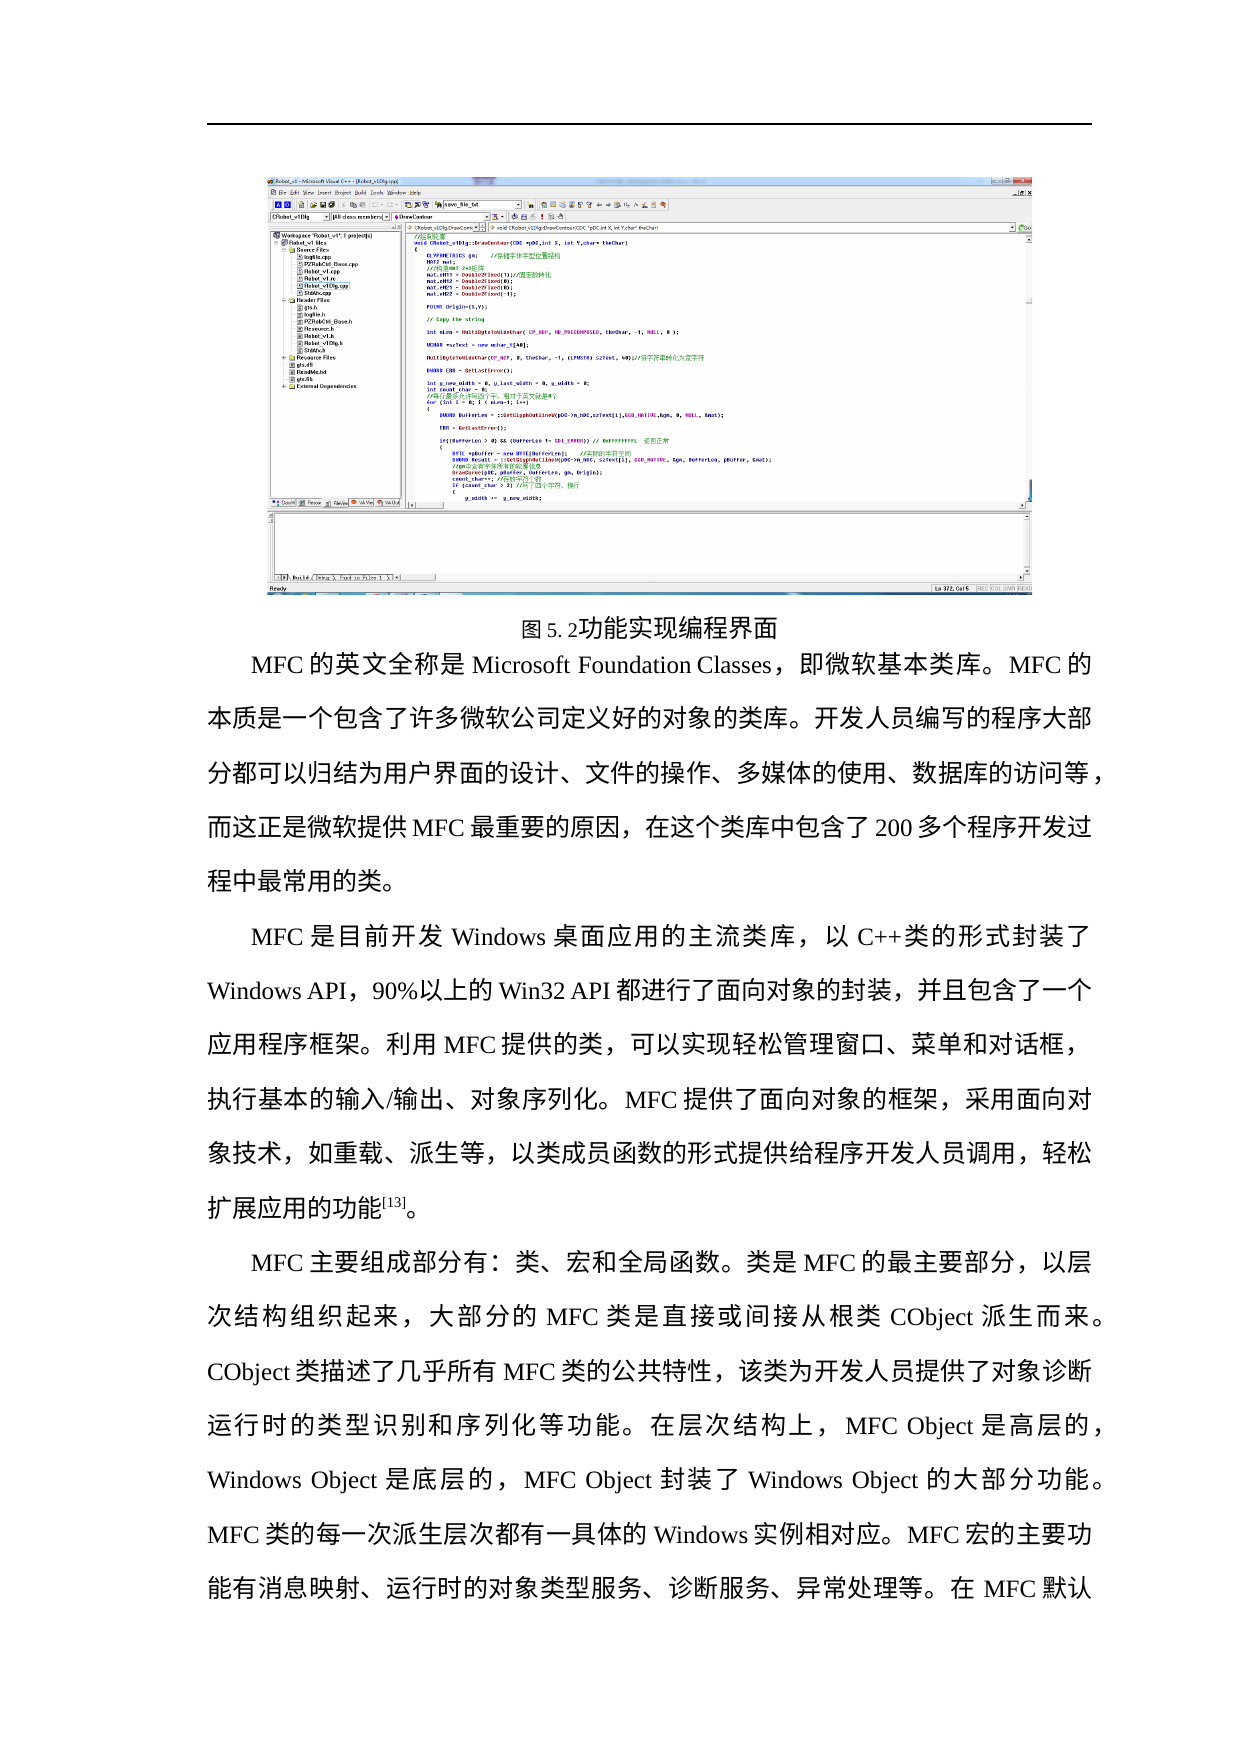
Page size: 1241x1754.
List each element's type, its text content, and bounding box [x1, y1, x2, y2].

text MFC是目前开发Windows桌面应用的主流类库，以C++类的形式封装了Windows API，90%以上的Win32 API都进行了面向对象的封装，并且包含了一个应用程序框架。利用MFC提供的类，可以实现轻松管理窗口、菜单和对话框，执行基本的输入/输出、对象序列化。MFC提供了面向对象的框架，采用面向对象技术，如重载、派生等，以类成员函数的形式提供给程序开发人员调用，轻松扩展应用的功能[7]。 [207, 916, 1092, 1224]
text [207, 1242, 1092, 1605]
text MFC的英文全称是Microsoft Foundation Classes，即微软基本类库。MFC的本质是一个包含了许多微软公司定义好的对象的类库。开发人员编写的程序大部分都可以归结为用户界面的设计、文件的操作、多媒体的使用、数据库的访问等，而这正是微软提供MFC最重要的原因，在这个类库中包含了200多个程序开发过程中最常用的类。 [207, 644, 1092, 898]
text 图5. 2功能实现编程界面 [207, 608, 1092, 644]
picture [267, 177, 1033, 595]
